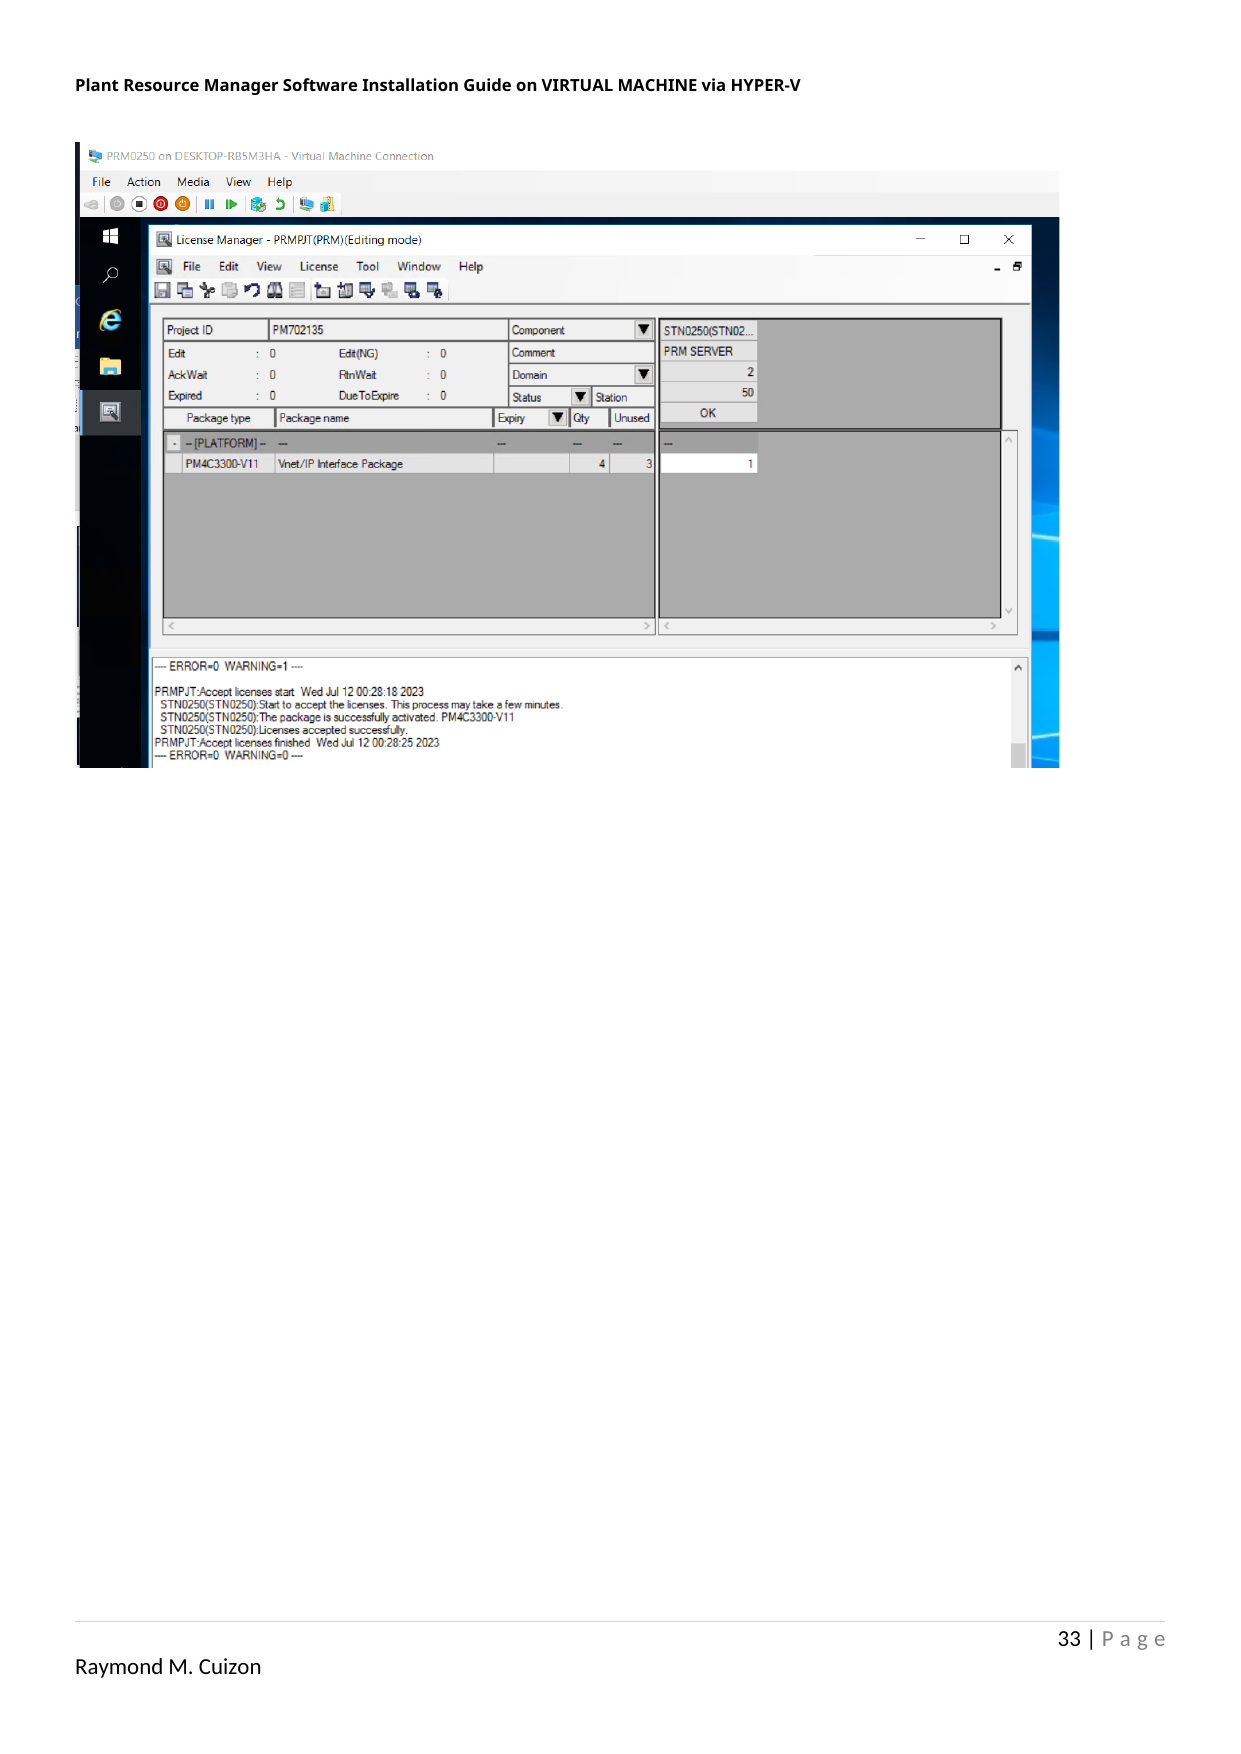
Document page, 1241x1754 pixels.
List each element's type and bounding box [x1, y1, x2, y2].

picture [75, 142, 1060, 768]
